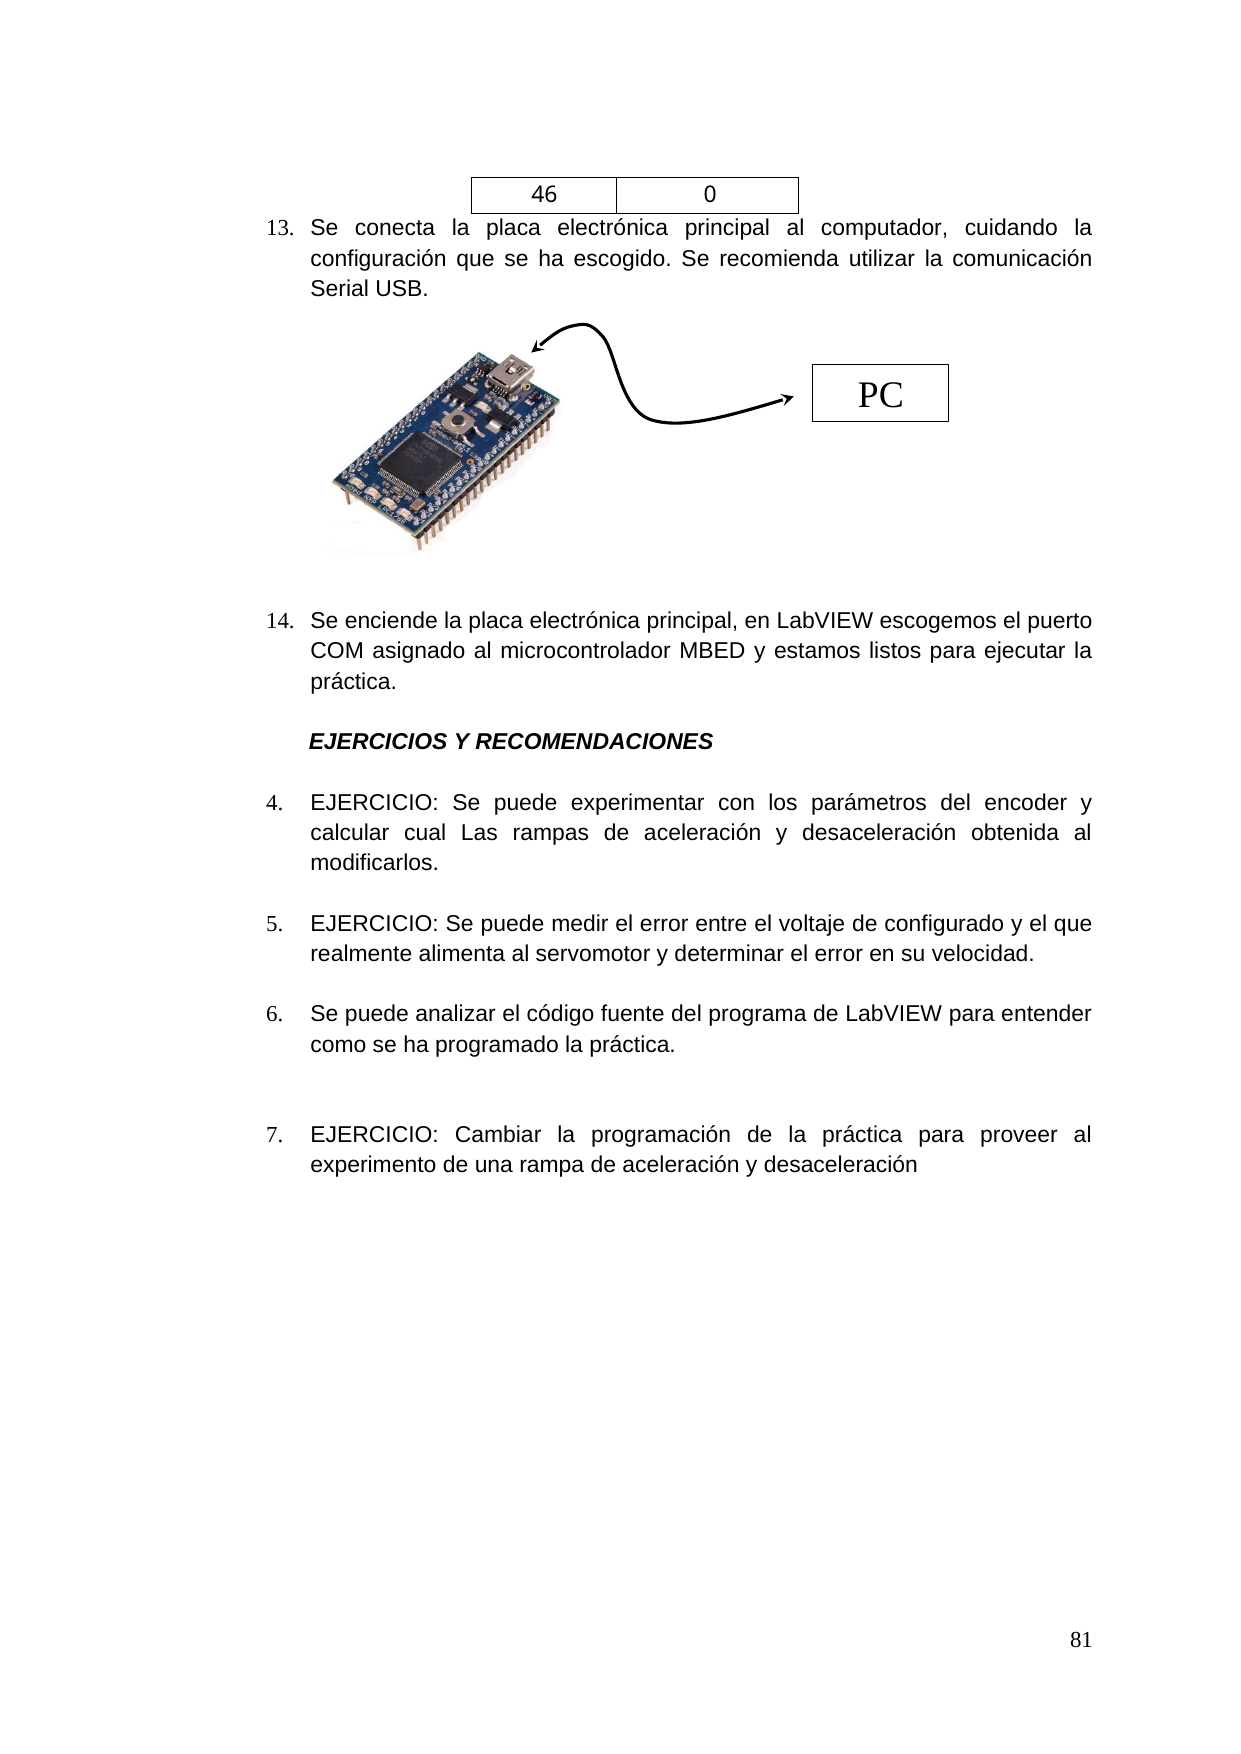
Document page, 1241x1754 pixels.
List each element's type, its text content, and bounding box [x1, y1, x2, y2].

table_cell 46 [472, 178, 616, 213]
list Se conecta la placa electrónica principal al computador, cuidando la configuración que se ha escogido. Se recomienda utilizar la comunicación Serial USB. [266, 214, 1092, 301]
list Se puede analizar el código fuente del programa de LabVIEW para entender como se ha programado la práctica. [266, 1000, 1092, 1057]
list EJERCICIO: Se puede experimentar con los parámetros del encoder y calcular cual Las rampas de aceleración y desaceleración obtenida al modificarlos. [266, 788, 1092, 875]
list Se enciende la placa electrónica principal, en LabVIEW escogemos el puerto COM asignado al microcontrolador MBED y estamos listos para ejecutar la práctica. [266, 607, 1092, 694]
picture [326, 329, 566, 569]
table_cell 0 [617, 178, 798, 213]
list EJERCICIO: Cambiar la programación de la práctica para proveer al experimento de una rampa de aceleración y desaceleración [266, 1121, 1092, 1178]
list EJERCICIO: Se puede medir el error entre el voltaje de configurado y el que realmente alimenta al servomotor y determinar el error en su velocidad. [266, 909, 1092, 966]
text EJERCICIOS Y RECOMENDACIONES [263, 728, 1092, 754]
